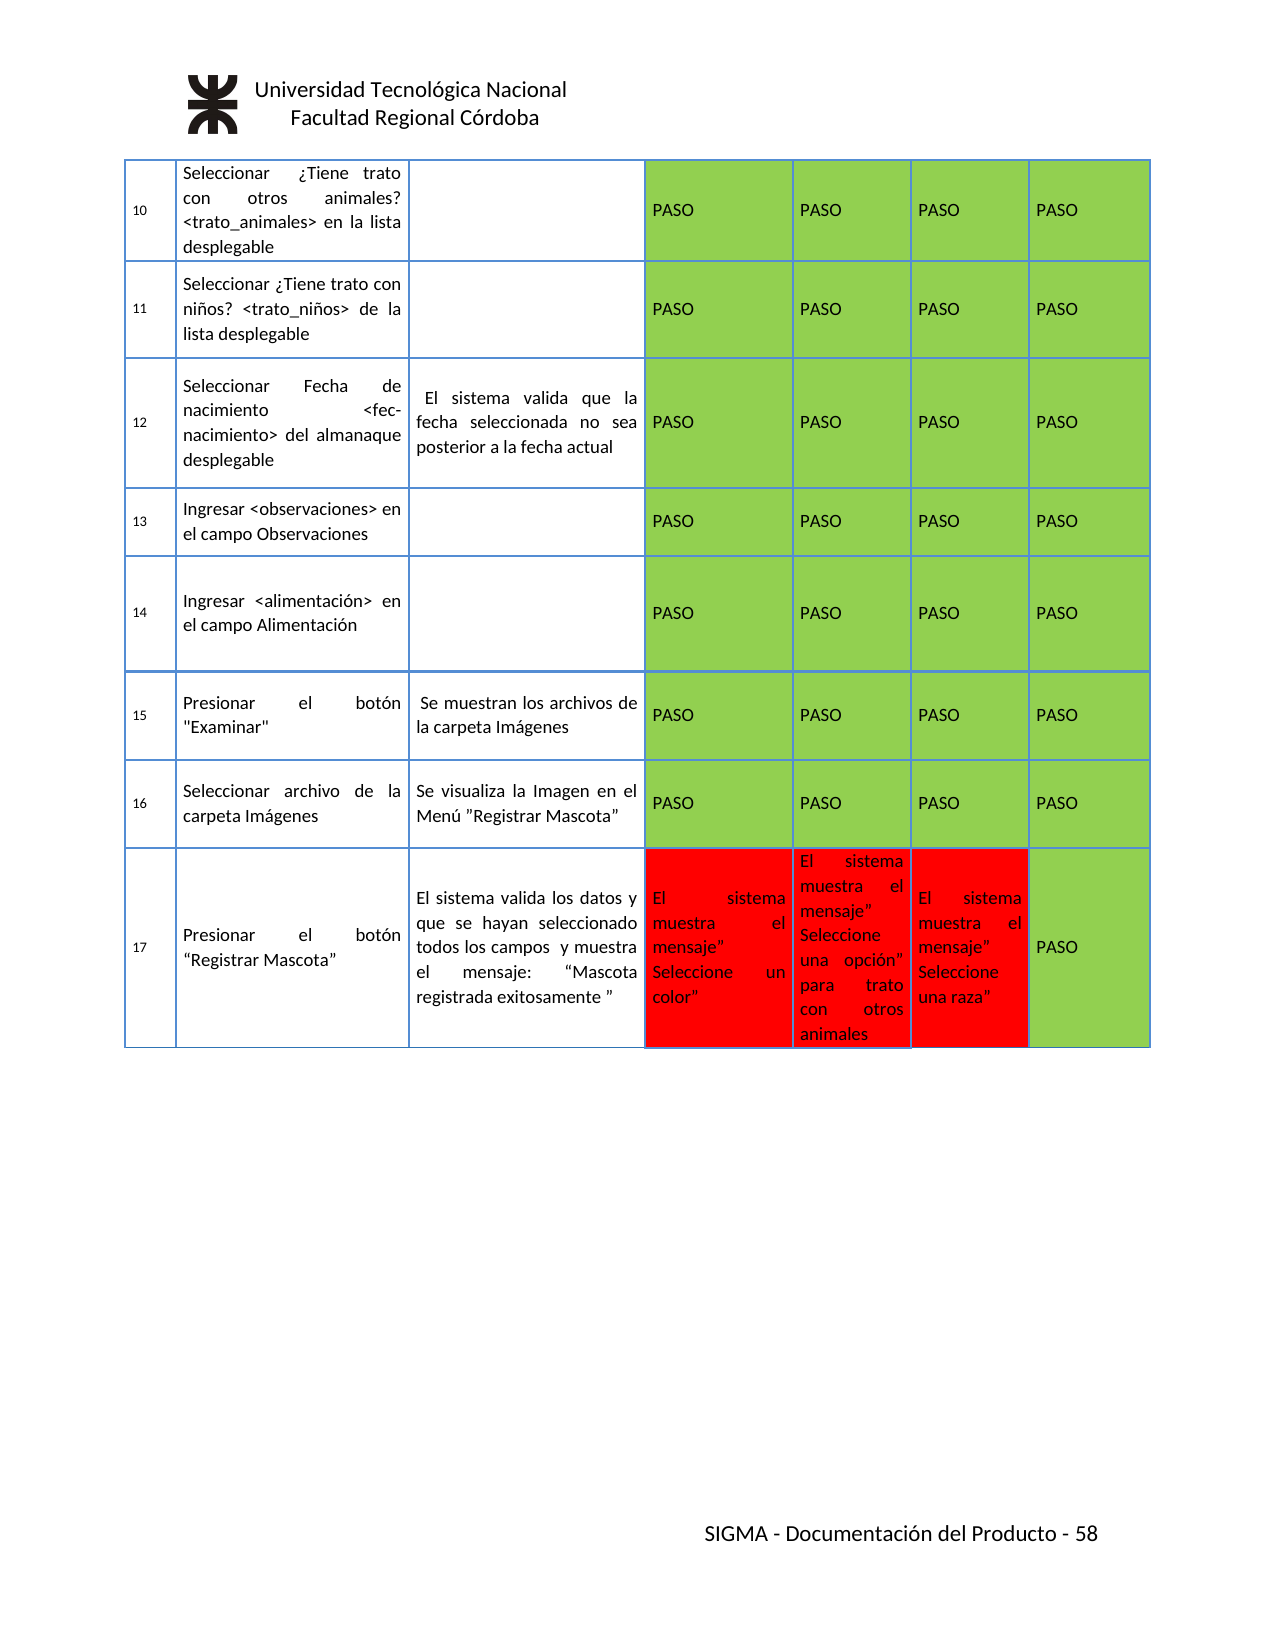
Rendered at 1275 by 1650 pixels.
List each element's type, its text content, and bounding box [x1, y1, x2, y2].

table_cell Ingresar <alimentación> en el campo Alimentación [177, 557, 408, 670]
table_cell PASO [646, 761, 792, 847]
table_cell 15 [126, 673, 175, 759]
table_cell PASO [912, 161, 1028, 260]
table_cell El sistema valida los datos y que se hayan seleccionado todos los campos y muestra el mensaje: “Mascota registrada exitosamente ” [410, 849, 644, 1047]
table_cell PASO [794, 161, 910, 260]
table_cell Ingresar <observaciones> en el campo Observaciones [177, 489, 408, 555]
table_cell 13 [126, 489, 175, 555]
table_cell El sistema muestra el mensaje” Seleccione una raza” [912, 849, 1028, 1047]
table_cell Se muestran los archivos de la carpeta Imágenes [410, 673, 644, 759]
table_cell 11 [126, 262, 175, 357]
table_cell Seleccionar ¿Tiene trato con otros animales?<trato_animales> en la lista desplegable [177, 161, 408, 260]
table_cell PASO [1030, 359, 1149, 487]
table_cell PASO [912, 262, 1028, 357]
table_cell Seleccionar ¿Tiene trato con niños? <trato_niños> de la lista desplegable [177, 262, 408, 357]
table_cell PASO [1030, 489, 1149, 555]
table_cell 16 [126, 761, 175, 847]
table_cell El sistema muestra el mensaje” Seleccione un color” [646, 849, 792, 1047]
table_cell PASO [794, 359, 910, 487]
table_cell Seleccionar Fecha de nacimiento <fec-nacimiento> del almanaque desplegable [177, 359, 408, 487]
table_cell PASO [1030, 557, 1149, 670]
table_cell [410, 161, 644, 260]
table_cell El sistema valida que la fecha seleccionada no sea posterior a la fecha actual [410, 359, 644, 487]
table_cell PASO [1030, 761, 1149, 847]
table_cell PASO [1030, 262, 1149, 357]
table_cell 17 [126, 849, 175, 1047]
table_cell PASO [646, 161, 792, 260]
table_cell PASO [794, 557, 910, 670]
table_cell [410, 557, 644, 670]
table_cell 12 [126, 359, 175, 487]
table_cell PASO [912, 359, 1028, 487]
table_cell Seleccionar archivo de la carpeta Imágenes [177, 761, 408, 847]
picture [188, 75, 238, 134]
table_cell PASO [794, 489, 910, 555]
table_cell Presionar el botón "Examinar" [177, 673, 408, 759]
table_cell [410, 489, 644, 555]
table_cell Presionar el botón “Registrar Mascota” [177, 849, 408, 1047]
table_cell 10 [126, 161, 175, 260]
table_cell PASO [794, 673, 910, 759]
table_cell El sistema muestra el mensaje” Seleccione una opción” para trato con otros animales [794, 849, 910, 1047]
table_cell PASO [646, 673, 792, 759]
table_cell 14 [126, 557, 175, 670]
table_cell PASO [1030, 161, 1149, 260]
table_cell PASO [646, 557, 792, 670]
table_cell PASO [794, 761, 910, 847]
table_cell PASO [794, 262, 910, 357]
table_cell PASO [646, 489, 792, 555]
table_cell PASO [912, 489, 1028, 555]
table_cell Se visualiza la Imagen en el Menú ”Registrar Mascota” [410, 761, 644, 847]
table_cell PASO [1030, 673, 1149, 759]
table_cell PASO [912, 557, 1028, 670]
table_cell PASO [646, 262, 792, 357]
table_cell [410, 262, 644, 357]
table_cell PASO [912, 673, 1028, 759]
table_cell PASO [646, 359, 792, 487]
table_cell PASO [1030, 849, 1149, 1047]
table_cell PASO [912, 761, 1028, 847]
